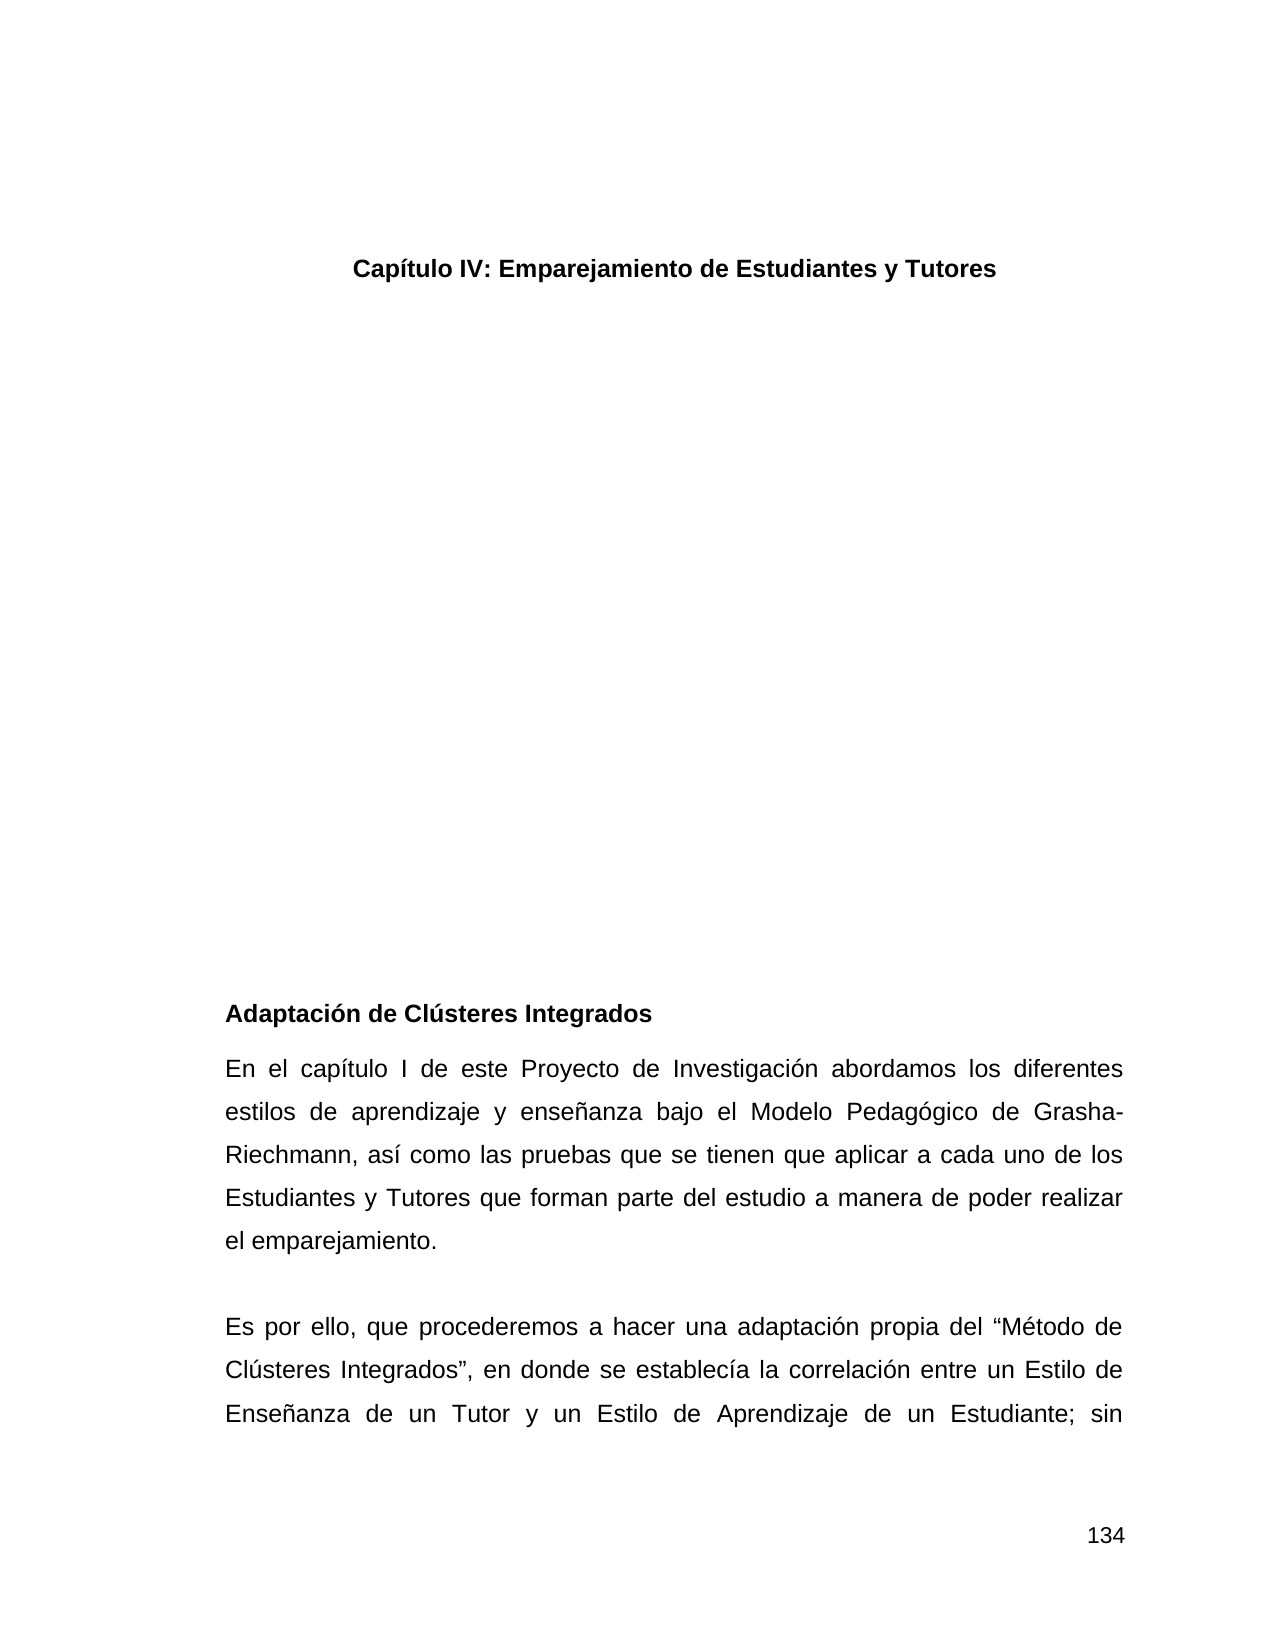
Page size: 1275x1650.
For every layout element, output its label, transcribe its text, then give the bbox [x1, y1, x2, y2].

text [225, 1312, 1125, 1427]
text En el capítulo I de este Proyecto de Investigación abordamos los diferentes estilos de aprendizaje y enseñanza bajo el Modelo Pedagógico de Grasha-Riechmann, así como las pruebas que se tienen que aplicar a cada uno de los Estudiantes y Tutores que forman parte del estudio a manera de poder realizar el emparejamiento. [225, 1054, 1125, 1255]
subtitle Capítulo IV: Emparejamiento de Estudiantes y Tutores [225, 254, 1125, 283]
subtitle Adaptación de Clústeres Integrados [225, 998, 1125, 1027]
